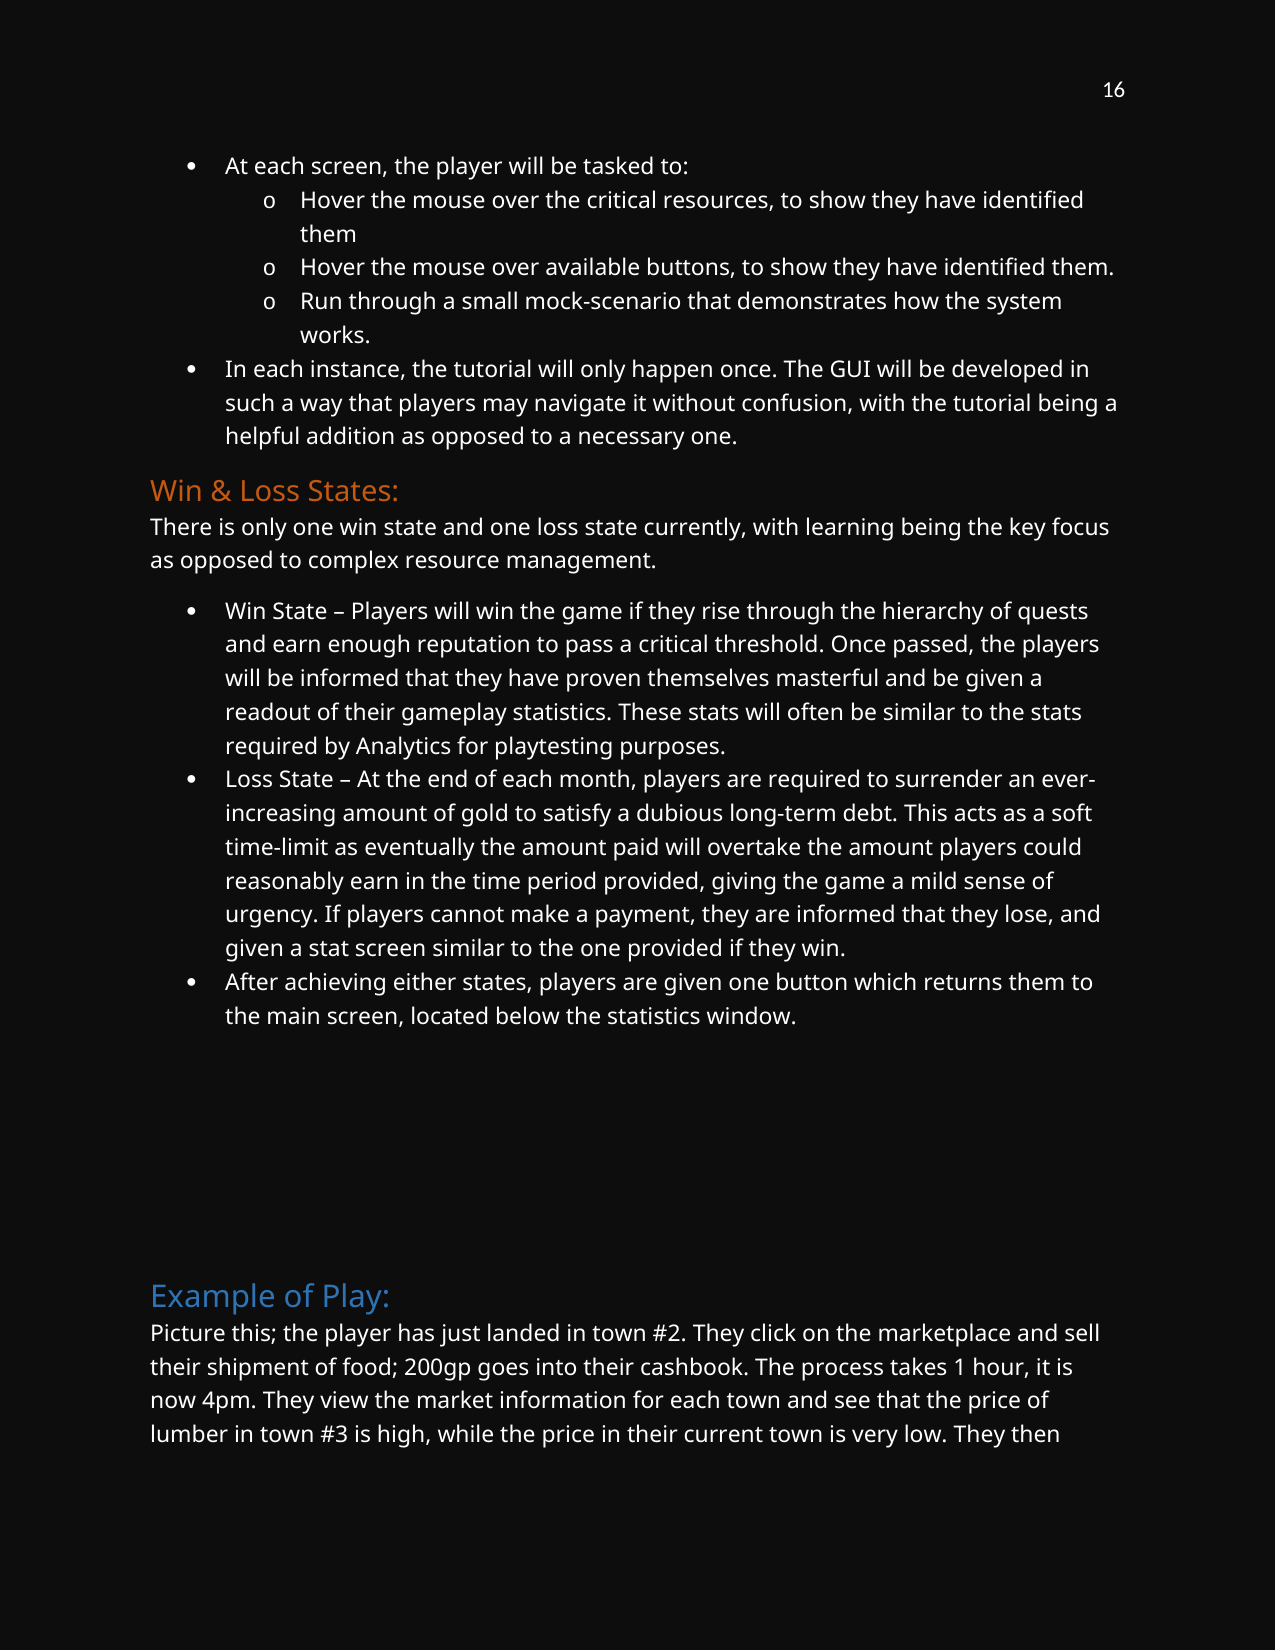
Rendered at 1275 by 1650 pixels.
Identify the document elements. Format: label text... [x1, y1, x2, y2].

list Hover the mouse over available buttons, to show they have identified them. [262, 251, 1125, 283]
text There is only one win state and one loss state currently, with learning being the key focus as opposed to complex resource management. [150, 510, 1125, 575]
list Hover the mouse over the critical resources, to show they have identified them [262, 184, 1125, 249]
list After achieving either states, players are given one button which returns them to the main screen, located below the statistics window. [187, 966, 1125, 1031]
list Win State – Players will win the game if they rise through the hierarchy of quests and earn enough reputation to pass a critical threshold. Once passed, the players will be informed that they have proven themselves masterful and be given a readout of their gameplay statistics. These stats will often be similar to the stats required by Analytics for playtesting purposes. [187, 594, 1125, 761]
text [150, 1317, 1125, 1449]
list At each screen, the player will be tasked to: [187, 150, 1125, 181]
list Loss State – At the end of each month, players are required to surrender an ever-increasing amount of gold to satisfy a dubious long-term debt. This acts as a soft time-limit as eventually the amount paid will overtake the amount players could reasonably earn in the time period provided, giving the game a mild sense of urgency. If players cannot make a payment, they are informed that they lose, and given a stat screen similar to the one provided if they win. [187, 763, 1125, 963]
subtitle Example of Play: [150, 1274, 1125, 1317]
subtitle Win & Loss States: [150, 471, 1125, 510]
list Run through a small mock-scenario that demonstrates how the system works. [262, 285, 1125, 350]
list In each instance, the tutorial will only happen once. The GUI will be developed in such a way that players may navigate it without confusion, with the tutorial being a helpful addition as opposed to a necessary one. [187, 353, 1125, 452]
